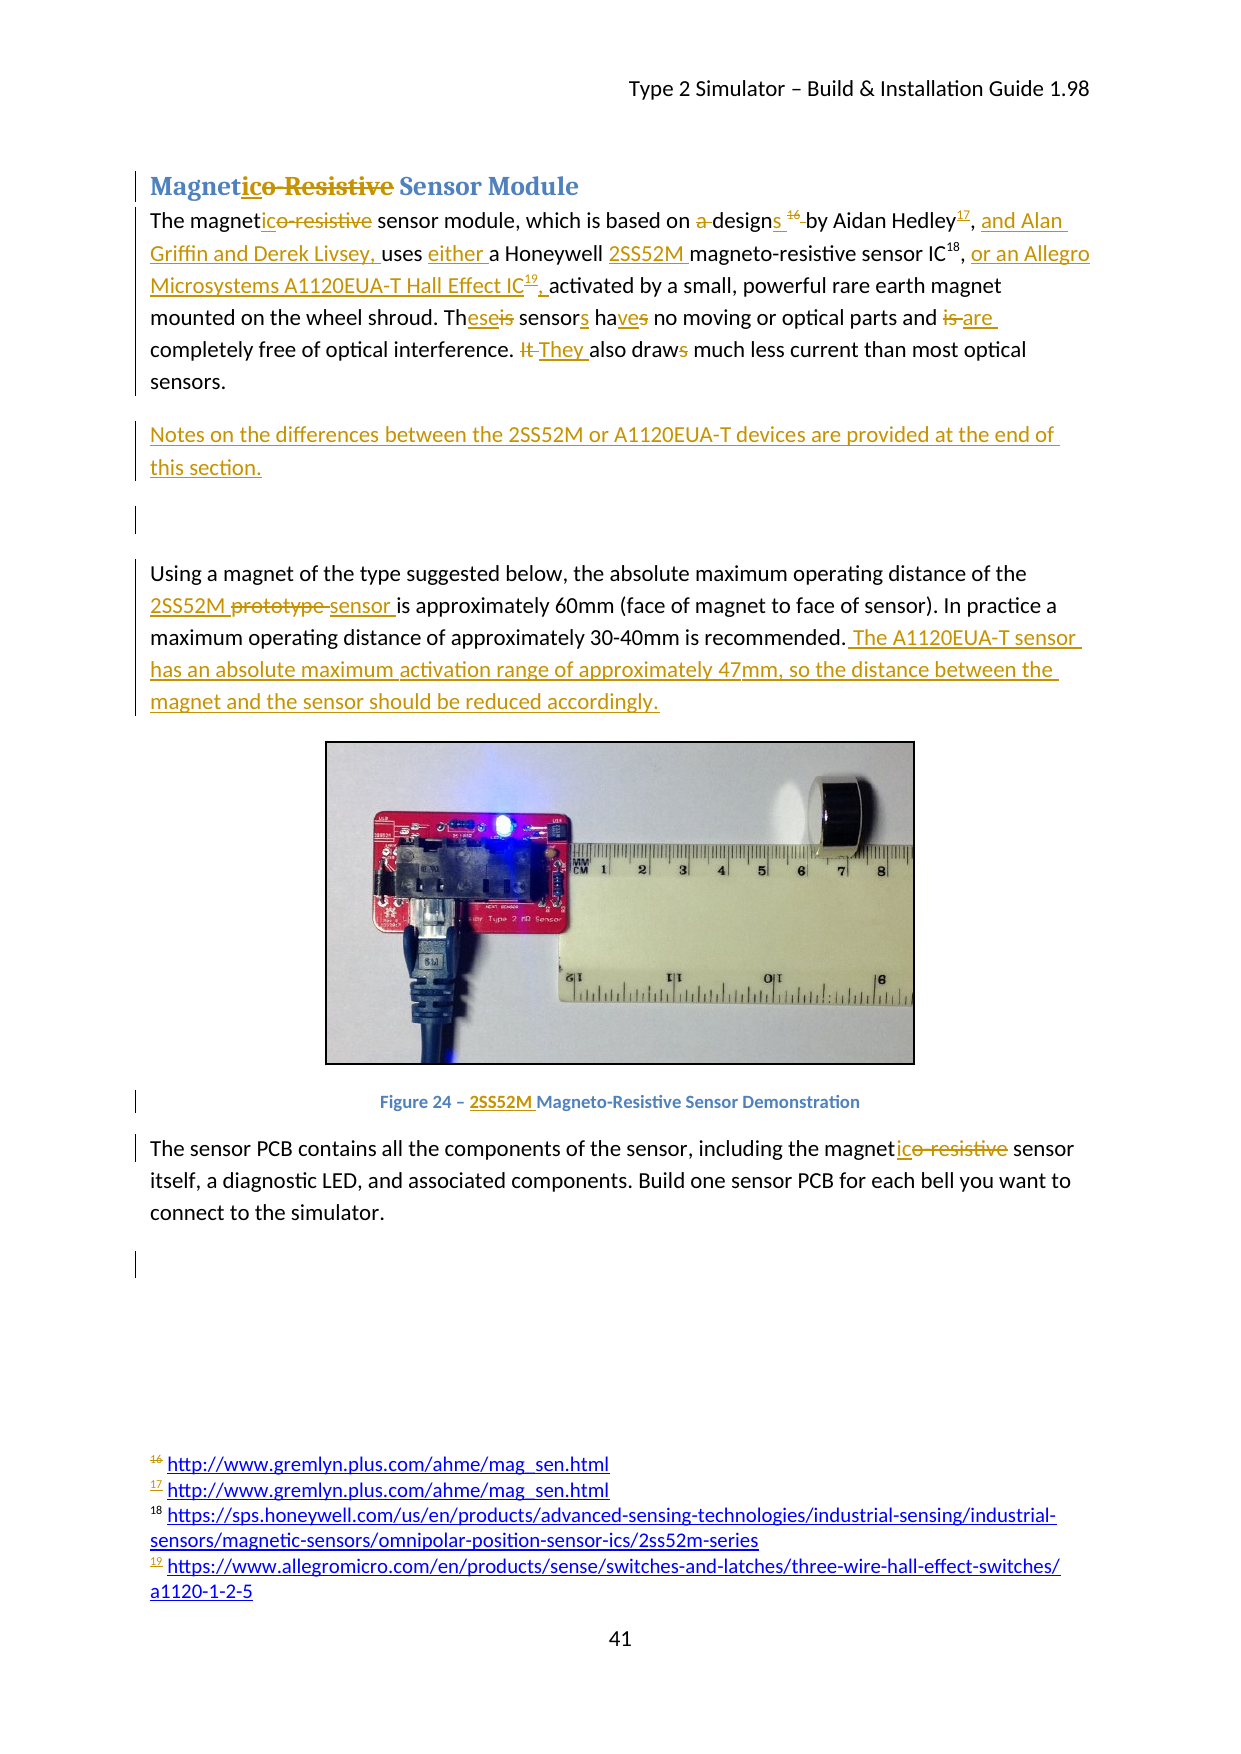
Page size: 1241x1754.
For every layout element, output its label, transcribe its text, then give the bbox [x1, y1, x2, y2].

text The sensor PCB contains all the components of the sensor, including the magnet sensor itself, a diagnostic LED, and associated components. Build one sensor PCB for each bell you want to connect to the simulator. [150, 1134, 1090, 1226]
picture [327, 743, 913, 1063]
subtitle Magnet Sensor Module [150, 171, 1090, 202]
text Using a magnet of the type suggested below, the absolute maximum operating distance of the is approximately 60mm (face of magnet to face of sensor). In practice a maximum operating distance of approximately 30-40mm is recommended. [150, 559, 1090, 716]
text Figure – Magneto-Resistive Sensor Demonstration [150, 1090, 1090, 1113]
text The magnet sensor module, which is based on designby Aidan Hedley, uses a Honeywell magneto-resistive sensor IC, activated by a small, powerful rare earth magnet mounted on the wheel shroud. Th sensor ha no moving or optical parts and completely free of optical interference. also draw much less current than most optical sensors. [150, 207, 1090, 396]
